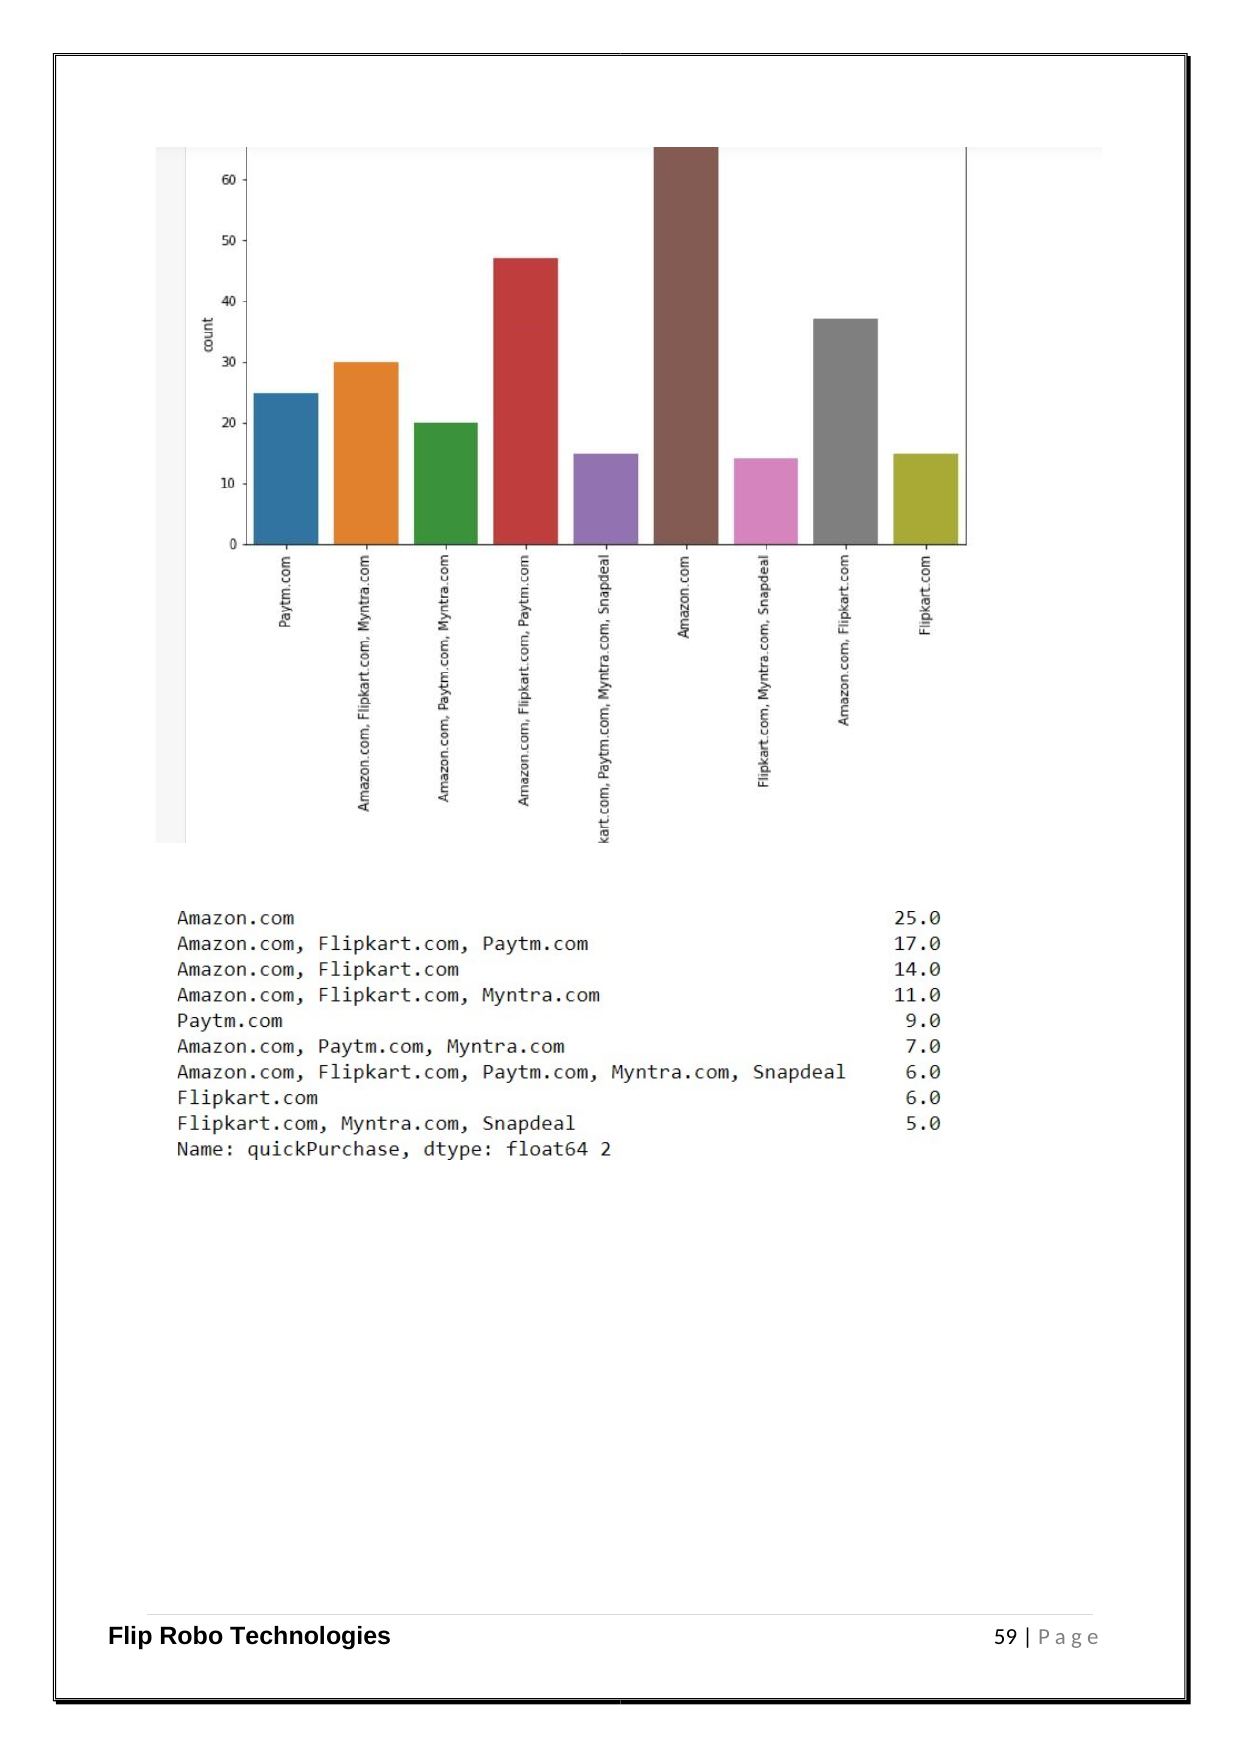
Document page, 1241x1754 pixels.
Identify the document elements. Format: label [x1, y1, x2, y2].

picture [155, 147, 1103, 843]
picture [177, 911, 941, 1160]
